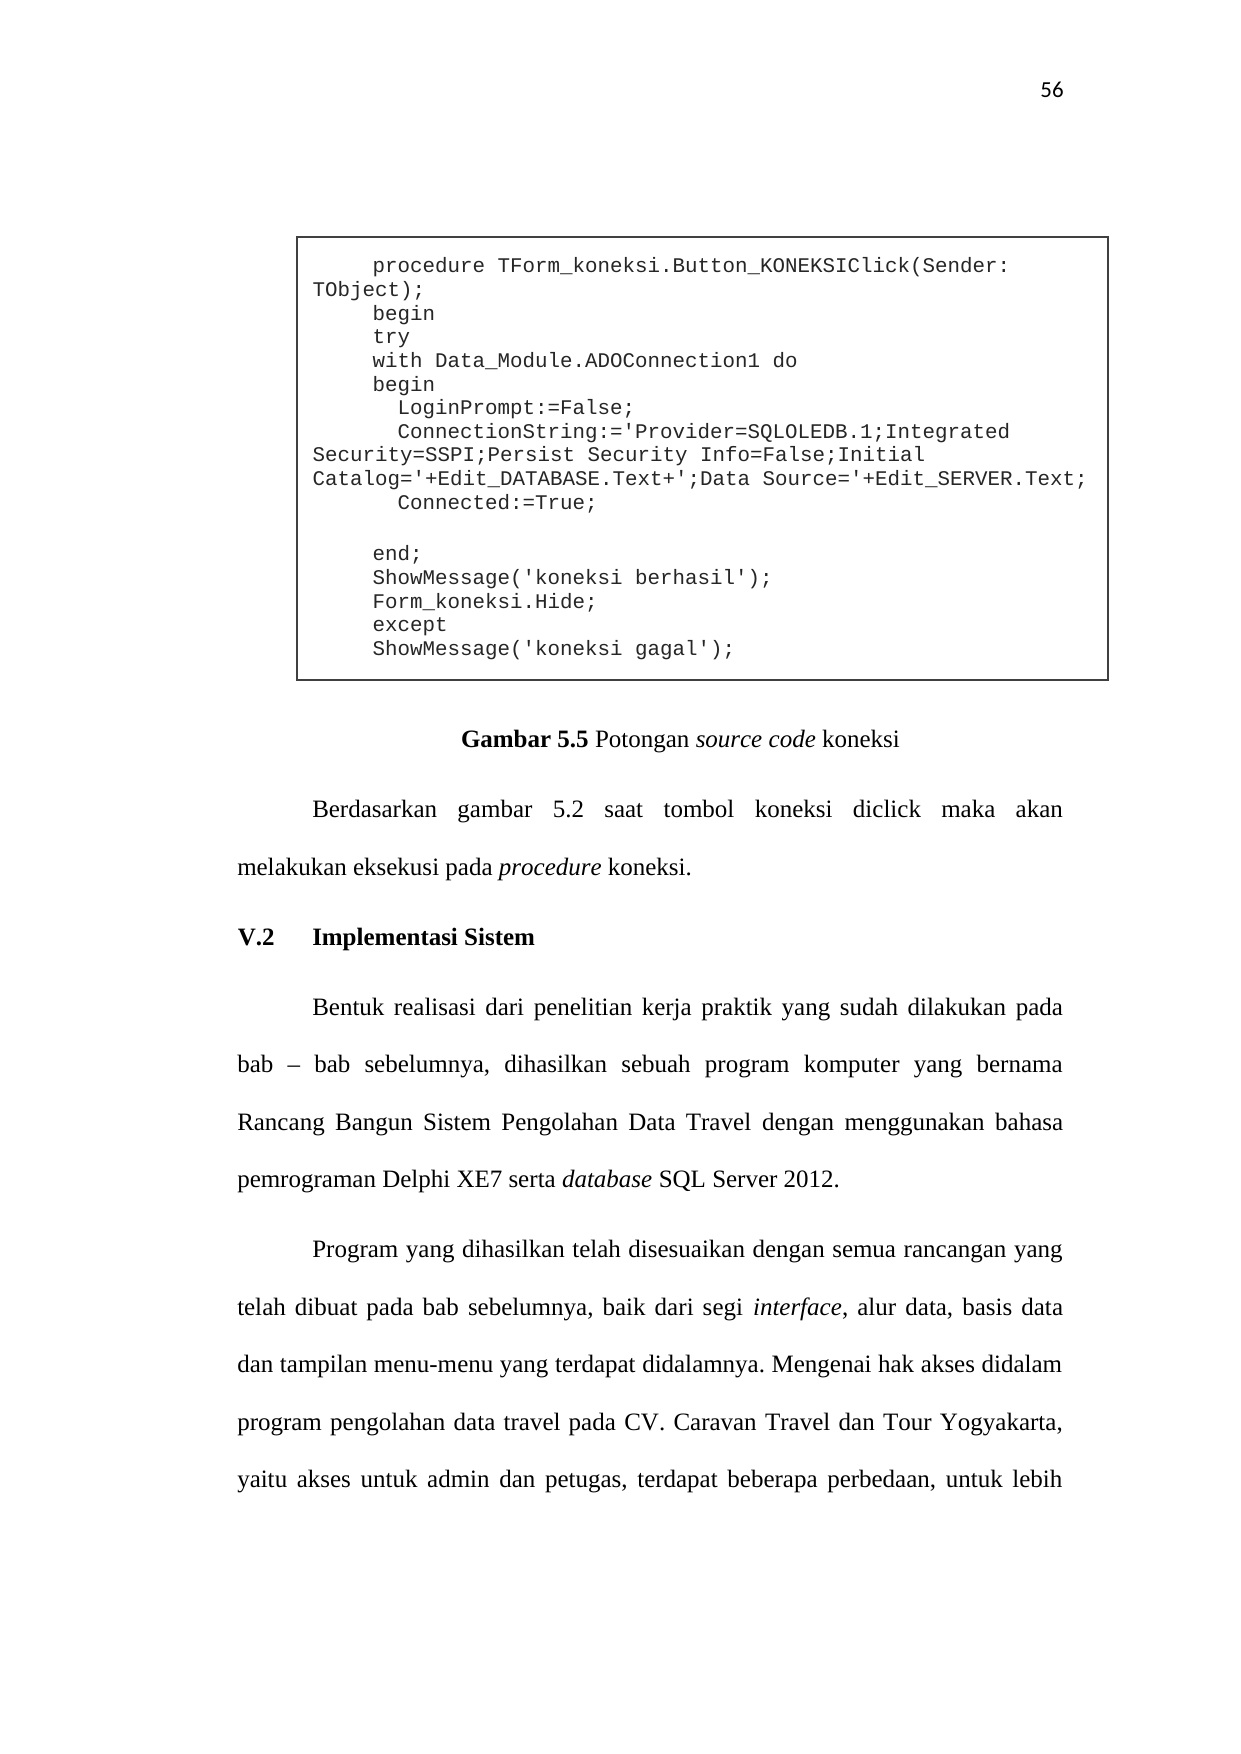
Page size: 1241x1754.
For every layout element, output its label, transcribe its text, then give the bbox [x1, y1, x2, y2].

text Bentuk realisasi dari penelitian kerja praktik yang sudah dilakukan pada bab – bab sebelumnya, dihasilkan sebuah program komputer yang bernama Rancang Bangun Sistem Pengolahan Data Travel dengan menggunakan bahasa pemrograman Delphi XE7 serta database SQL Server 2012. [237, 992, 1063, 1193]
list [237, 1234, 1063, 1493]
text Berdasarkan gambar 5.2 saat tombol koneksi diclick maka akan melakukan eksekusi pada procedure koneksi. [237, 794, 1063, 881]
list Implementasi Sistem [274, 922, 1063, 951]
text Gambar 5.5 Potongan source code koneksi [237, 724, 1063, 753]
